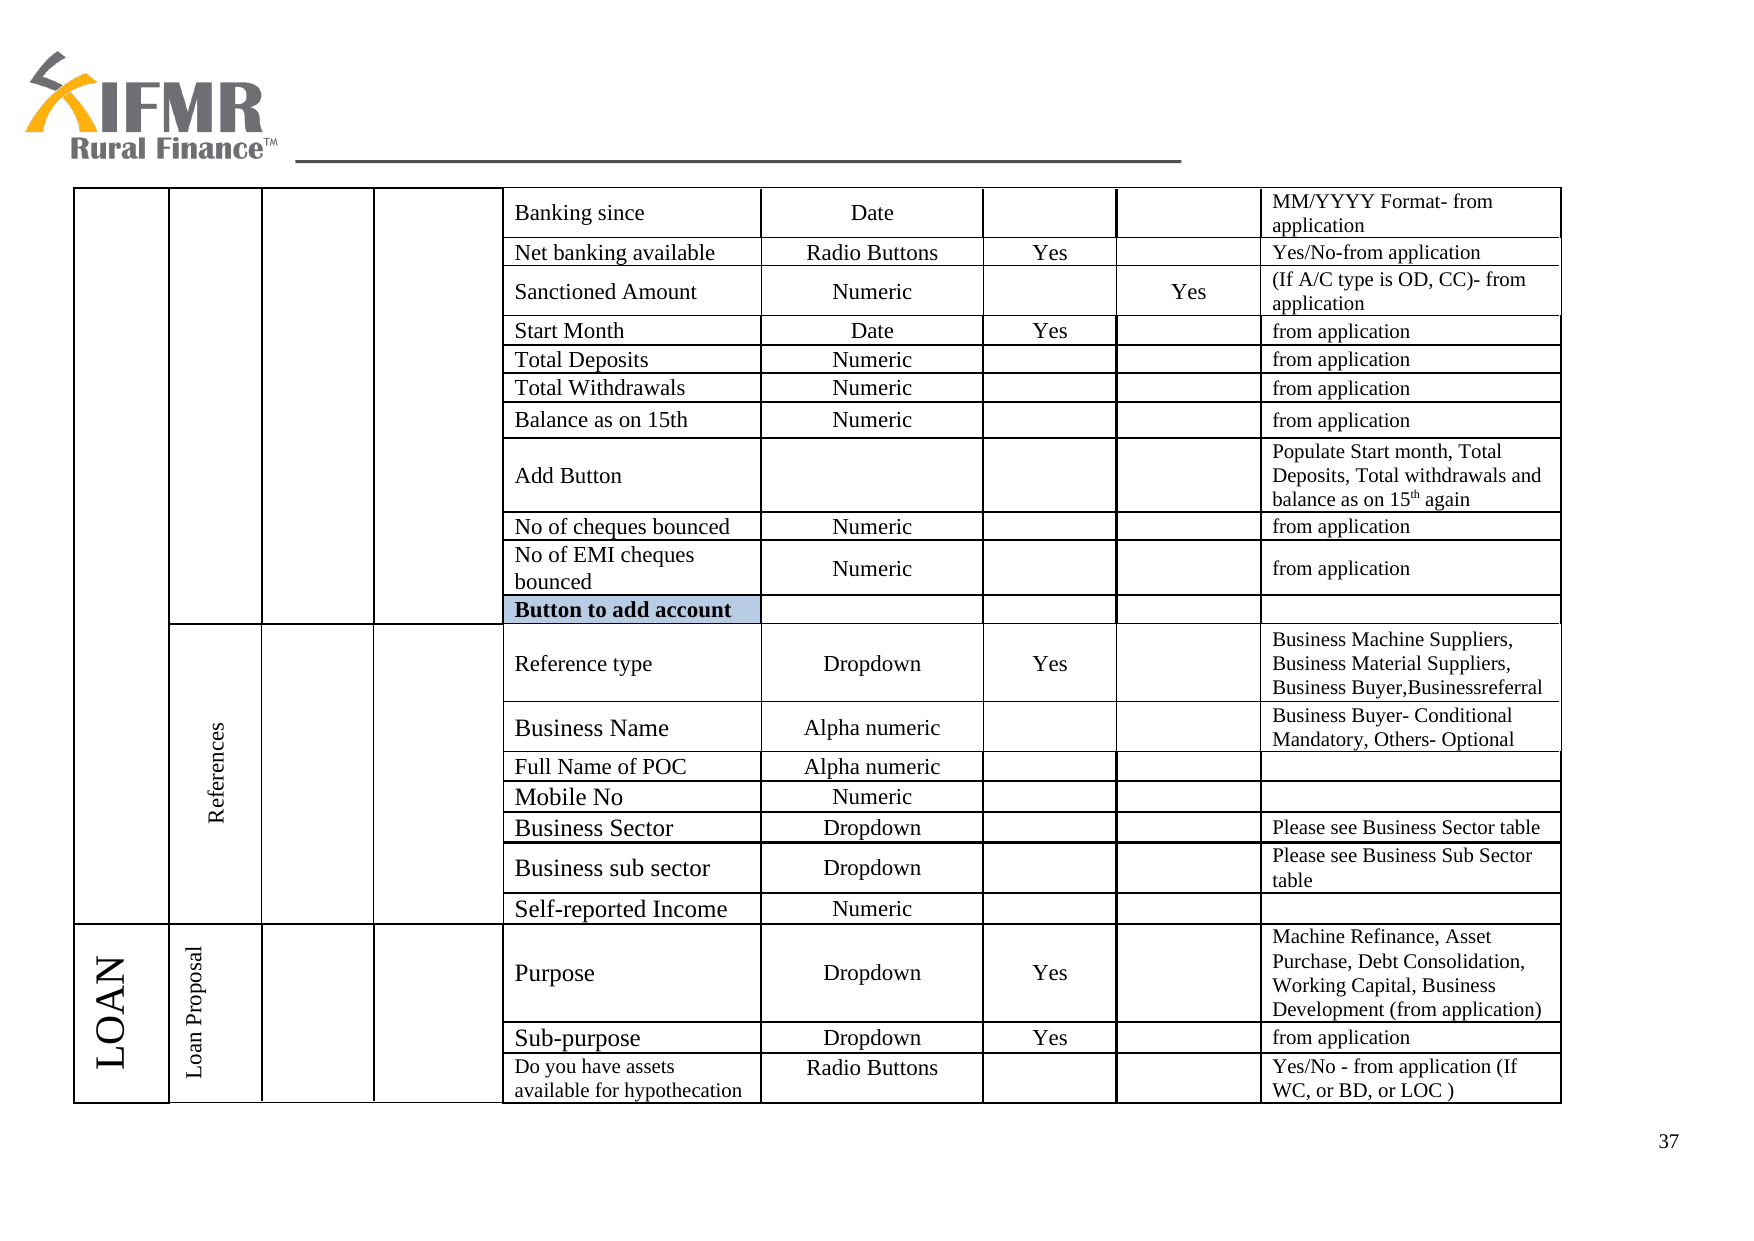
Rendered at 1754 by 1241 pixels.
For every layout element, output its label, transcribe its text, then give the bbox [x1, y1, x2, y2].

table_cell Please see Business Sector table [1262, 813, 1560, 841]
table_cell [1118, 596, 1260, 623]
table_cell [1117, 702, 1260, 751]
table_cell from application [1262, 513, 1560, 539]
table_cell Banking since [504, 188, 761, 237]
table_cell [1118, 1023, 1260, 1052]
table_cell from application [1262, 541, 1560, 594]
table_cell [1118, 513, 1260, 539]
table_cell Yes [984, 238, 1116, 265]
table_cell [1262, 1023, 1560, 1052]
table_cell [984, 894, 1115, 922]
table_cell Numeric [762, 266, 983, 315]
table_cell [1262, 894, 1560, 922]
table_cell [262, 925, 373, 1102]
table_cell No of EMI cheques bounced [504, 541, 760, 594]
table_cell [984, 782, 1115, 811]
table_cell References [170, 625, 261, 922]
table_cell from application [1262, 403, 1560, 437]
table_cell Yes [984, 316, 1115, 344]
table_cell Date [762, 188, 983, 237]
table_cell LOAN DETAILS [75, 925, 168, 1102]
table_cell [984, 702, 1116, 751]
table_cell Add Button [504, 439, 760, 511]
table_cell Numeric [762, 894, 982, 922]
table_cell [1117, 624, 1260, 701]
table_cell Numeric [762, 403, 982, 437]
table_cell Self-reported Income [504, 894, 760, 922]
table_cell [1118, 403, 1260, 437]
table_cell [1118, 894, 1260, 922]
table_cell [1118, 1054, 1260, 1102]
table_cell [1118, 374, 1260, 401]
table_cell MM/YYYY Format- from application [1262, 188, 1560, 237]
table_cell Date [762, 316, 982, 344]
table_cell Yes [984, 624, 1116, 701]
table_cell [1118, 316, 1260, 344]
table_cell Yes/No-from application [1261, 237, 1561, 265]
table_cell Full Name of POC [504, 752, 760, 780]
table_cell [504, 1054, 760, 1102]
table_cell Purpose [504, 925, 760, 1021]
table_cell [1117, 238, 1260, 265]
table_cell (If A/C type is OD, CC)- from application [1261, 265, 1561, 315]
table_cell [1118, 813, 1260, 841]
table_cell Populate Start month, Total Deposits, Total withdrawals and balance as on 15th again [1262, 439, 1560, 511]
table_cell Numeric [762, 782, 982, 811]
table_cell [1118, 541, 1260, 594]
table_cell Numeric [762, 541, 982, 594]
table_cell [984, 439, 1115, 511]
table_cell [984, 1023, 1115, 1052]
table_cell [984, 844, 1115, 892]
table_cell Business Name [504, 702, 761, 751]
table_cell Numeric [762, 374, 982, 401]
table_cell Reference type [504, 624, 761, 701]
table_cell Button to add account [504, 596, 760, 623]
table_cell [1118, 925, 1260, 1021]
table_cell Net banking available [504, 238, 761, 265]
table_cell Mobile No [504, 782, 760, 811]
table_cell Total Deposits [504, 346, 760, 372]
table_cell Yes [1117, 266, 1260, 315]
table_cell [984, 513, 1115, 539]
table_cell Sanctioned Amount [504, 266, 761, 315]
table_cell [984, 813, 1115, 841]
table_cell [1262, 782, 1560, 811]
table_cell [984, 346, 1115, 372]
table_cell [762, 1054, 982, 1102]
table_cell Business Sector [504, 813, 760, 841]
table_cell Dropdown [762, 624, 983, 701]
table_cell Total Withdrawals [504, 374, 760, 401]
picture [18, 45, 284, 166]
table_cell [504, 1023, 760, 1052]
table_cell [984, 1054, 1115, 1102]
table_cell [984, 403, 1115, 437]
table_cell [1118, 346, 1260, 372]
table_cell [1262, 596, 1560, 623]
table_cell [984, 596, 1115, 623]
table_cell Balance as on 15th [504, 403, 760, 437]
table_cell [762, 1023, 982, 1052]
table_cell from application [1262, 315, 1560, 344]
table_cell [984, 266, 1116, 315]
table_cell [984, 374, 1115, 401]
table_cell Dropdown [762, 844, 982, 892]
table_cell Numeric [762, 513, 982, 539]
table_cell [374, 925, 502, 1102]
table_cell [1118, 439, 1260, 511]
table_cell from application [1262, 346, 1560, 372]
table_cell [262, 625, 373, 922]
table_cell [762, 596, 982, 623]
table_cell [984, 188, 1116, 237]
table_cell [984, 752, 1115, 780]
table_cell [762, 439, 982, 511]
table_cell No of cheques bounced [504, 513, 760, 539]
table_cell Alpha numeric [762, 702, 983, 751]
table_cell Radio Buttons [762, 238, 983, 265]
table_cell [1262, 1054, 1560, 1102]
table_cell Loan Proposal [170, 925, 262, 1102]
table_cell [1118, 782, 1260, 811]
table_cell Dropdown [762, 813, 982, 841]
table_cell Business sub sector [504, 844, 760, 892]
table_cell Dropdown [762, 925, 982, 1021]
table_cell Please see Business Sub Sector table [1262, 844, 1560, 892]
table_cell Numeric [762, 346, 982, 372]
table_cell Machine Refinance, Asset Purchase, Debt Consolidation, Working Capital, Business Development (from application) [1262, 925, 1560, 1021]
table_cell Start Month [504, 316, 760, 344]
table_cell [1118, 752, 1260, 780]
table_cell Business Buyer- Conditional Mandatory, Others- Optional [1261, 701, 1561, 751]
table_cell from application [1262, 374, 1560, 401]
table_cell [984, 541, 1115, 594]
table_cell [1118, 844, 1260, 892]
table_cell [1262, 751, 1560, 780]
table_cell [374, 625, 503, 922]
table_cell [1118, 188, 1261, 237]
table_cell Yes [984, 925, 1115, 1021]
table_cell Alpha numeric [762, 752, 982, 780]
table_cell Business Machine Suppliers, Business Material Suppliers, Business Buyer,Businessreferral [1261, 623, 1561, 701]
